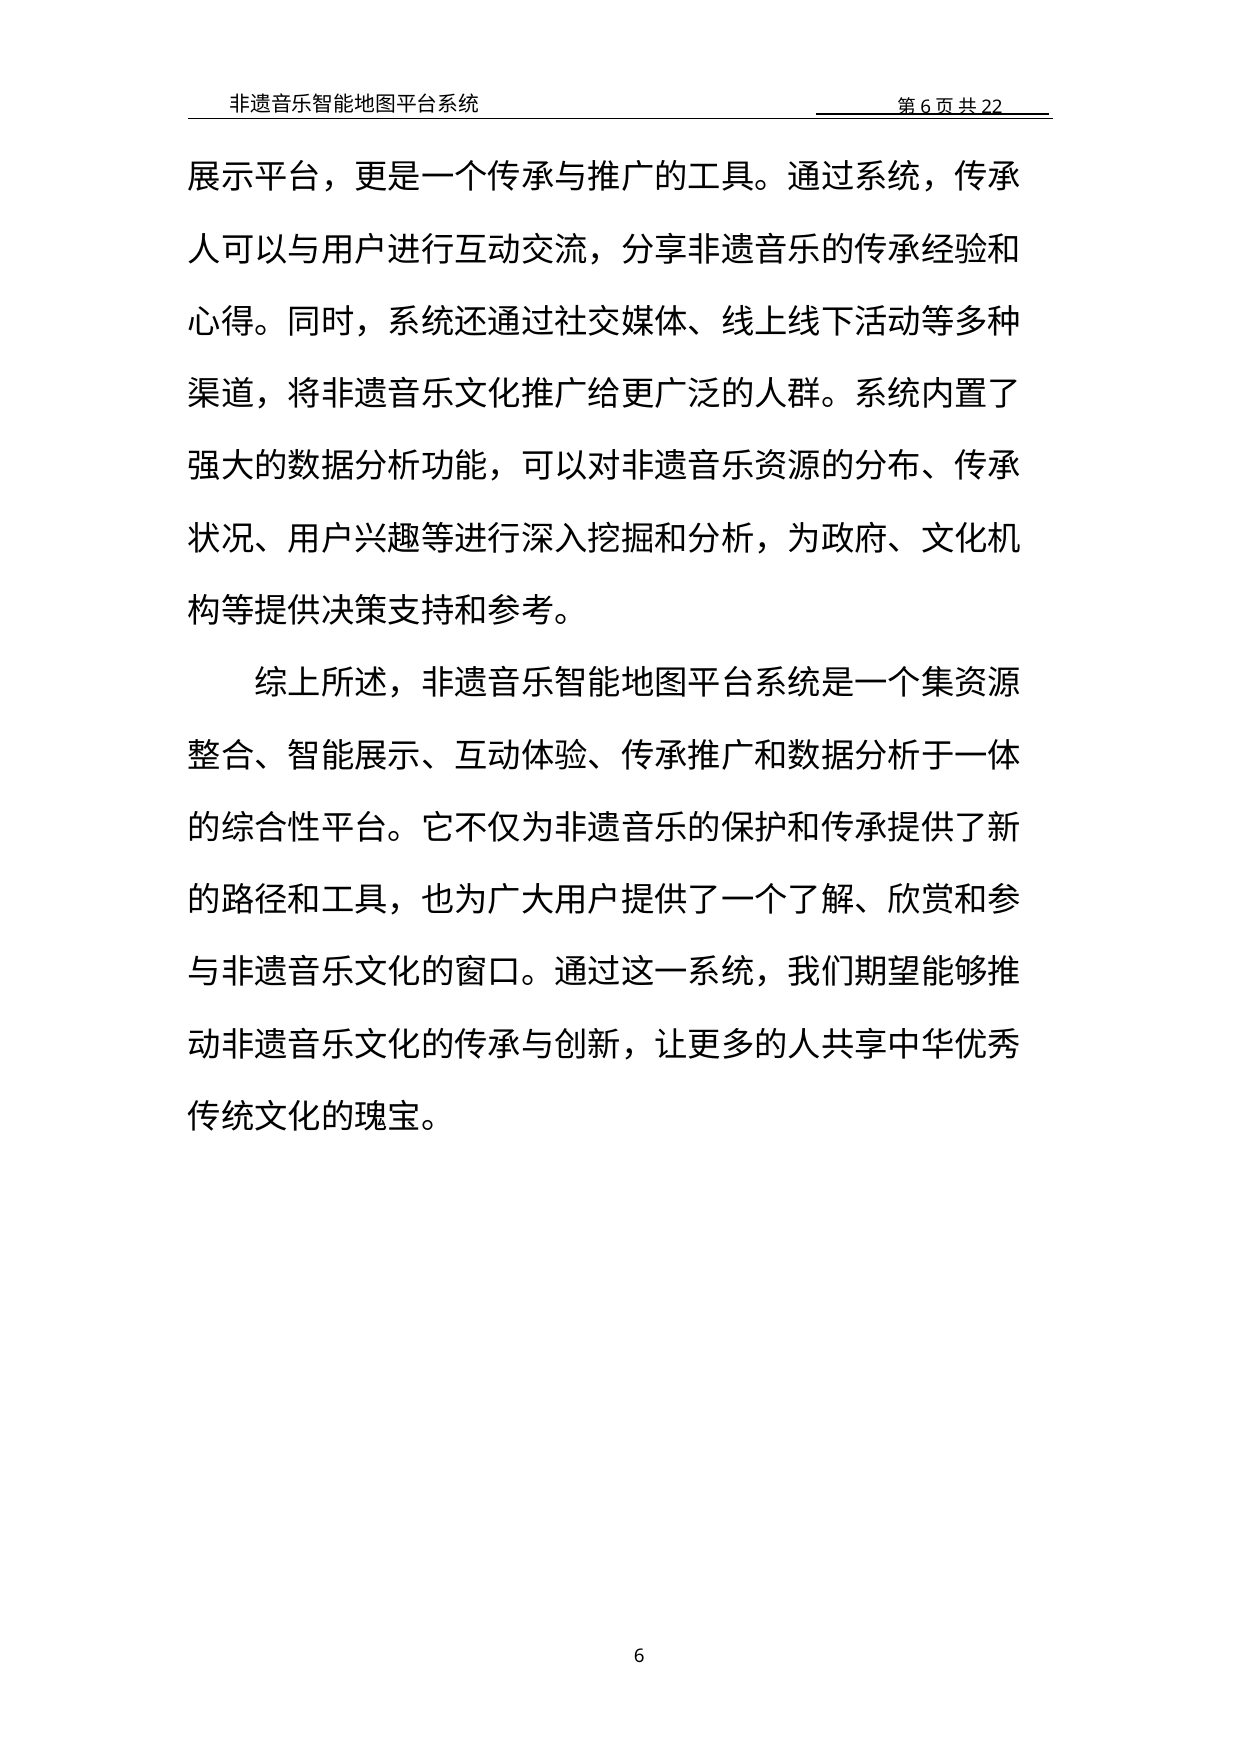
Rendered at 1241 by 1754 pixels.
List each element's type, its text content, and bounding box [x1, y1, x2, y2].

text 综上所述，非遗音乐智能地图平台系统是一个集资源整合、智能展示、互动体验、传承推广和数据分析于一体的综合性平台。它不仅为非遗音乐的保护和传承提供了新的路径和工具，也为广大用户提供了一个了解、欣赏和参与非遗音乐文化的窗口。通过这一系统，我们期望能够推动非遗音乐文化的传承与创新，让更多的人共享中华优秀传统文化的瑰宝。 [187, 656, 1053, 1138]
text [187, 150, 1053, 632]
